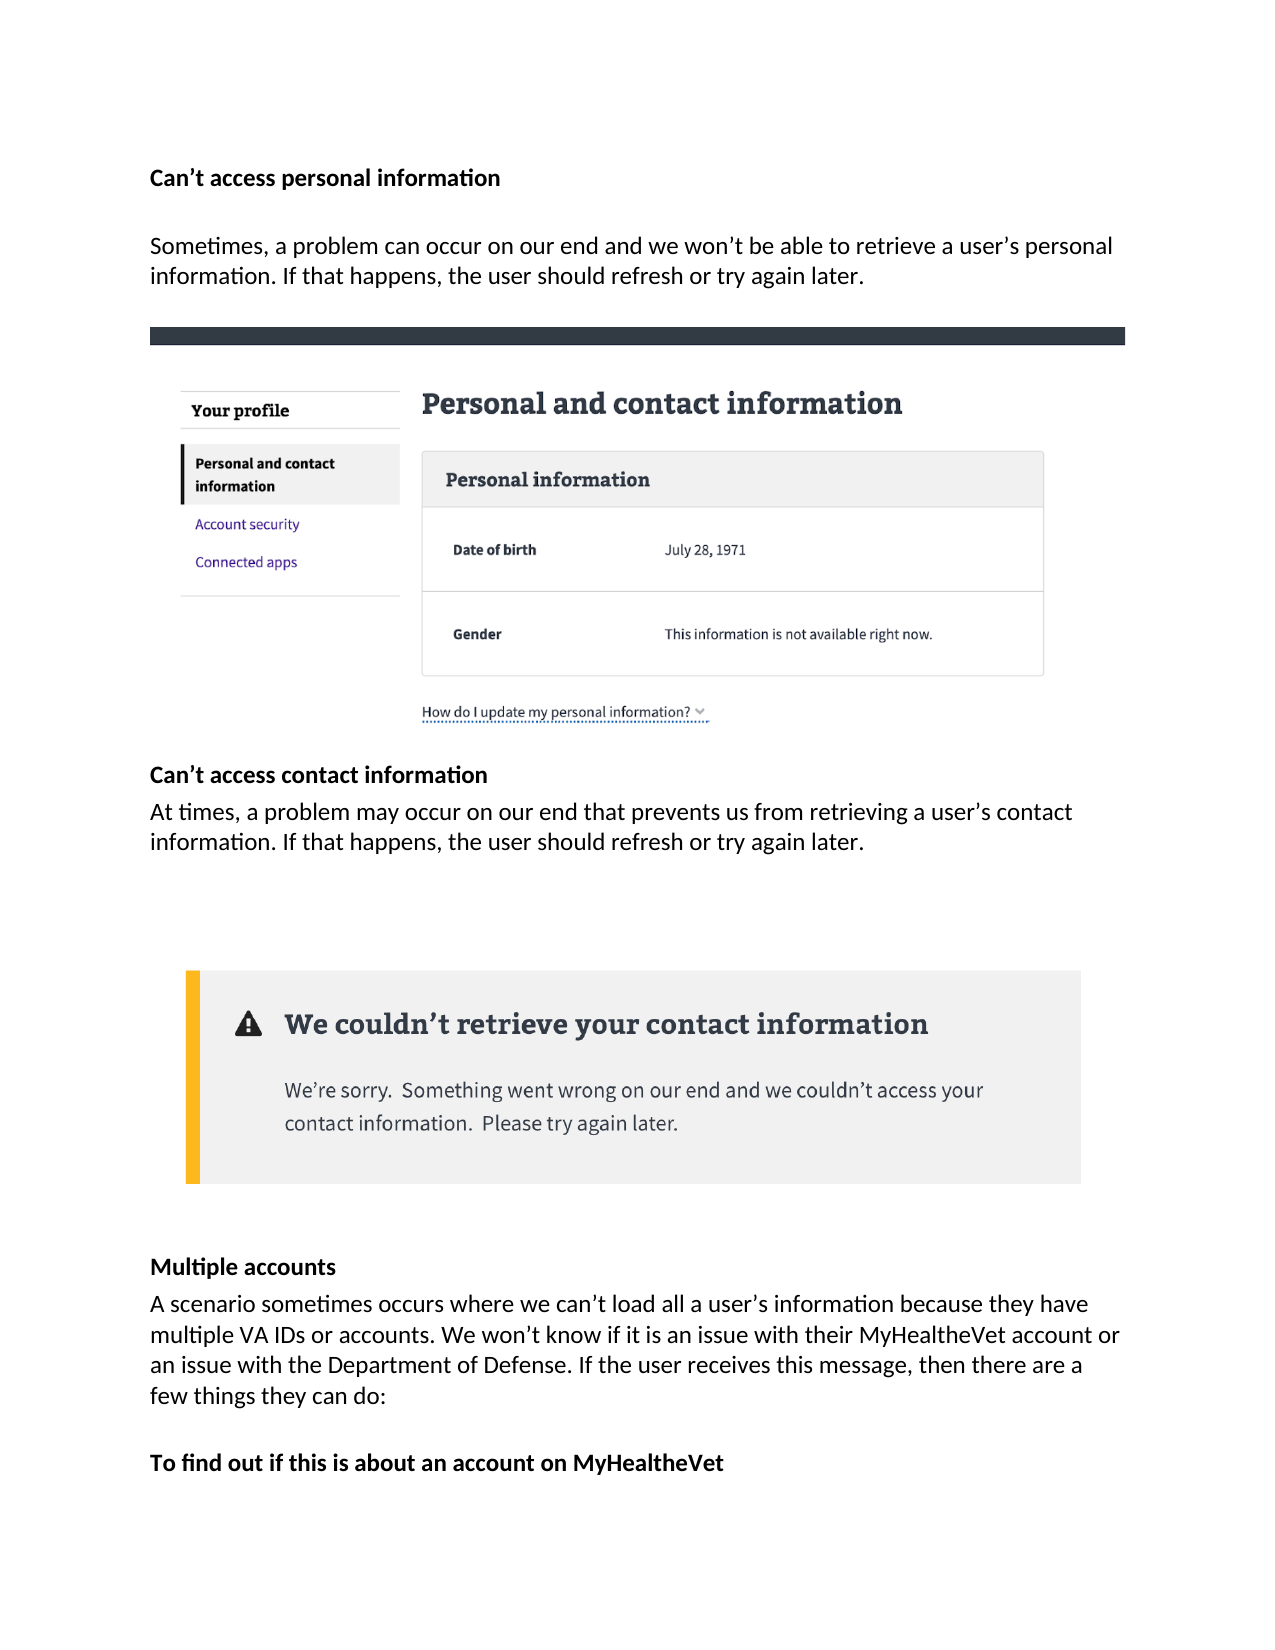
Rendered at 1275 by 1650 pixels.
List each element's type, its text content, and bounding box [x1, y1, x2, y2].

picture [150, 893, 1125, 1239]
text Can’t access contact information [150, 759, 1125, 789]
text Can’t access personal information [150, 162, 1125, 223]
text Sometimes, a problem can occur on our end and we won’t be able to retrieve a user’s personal information. If that happens, the user should refresh or try again later. [150, 230, 1125, 291]
text To find out if this is about an account on MyHealtheVet [150, 1447, 1125, 1478]
text Multiple accounts [150, 1251, 1125, 1282]
text At times, a problem may occur on our end that prevents us from retrieving a user’s contact information. If that happens, the user should refresh or try again later. [150, 796, 1125, 857]
text A scenario sometimes occurs where we can’t load all a user’s information because they have multiple VA IDs or accounts. We won’t know if it is an issue with their MyHealtheVet account or an issue with the Department of Defense. If the user receives this message, then there are a few things they can do: [150, 1288, 1125, 1410]
picture [150, 327, 1125, 747]
